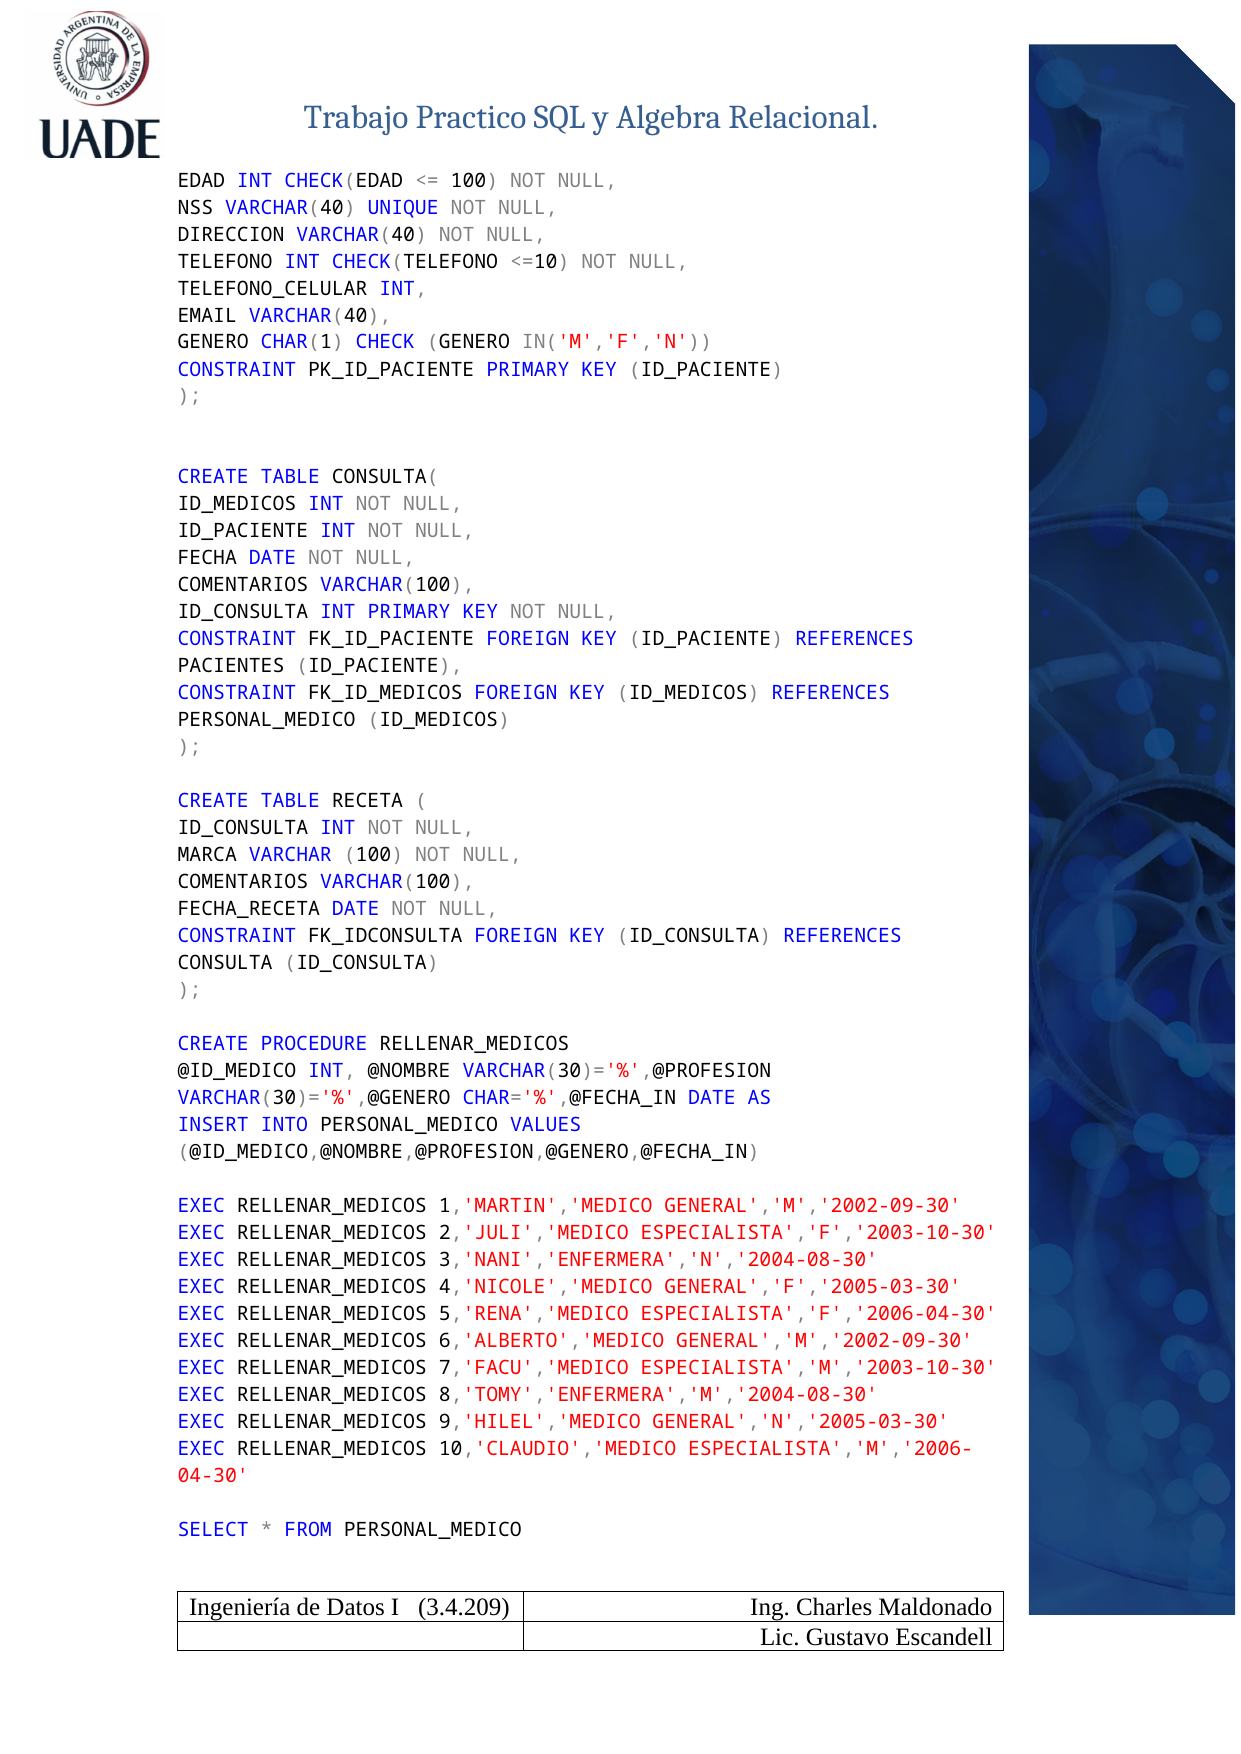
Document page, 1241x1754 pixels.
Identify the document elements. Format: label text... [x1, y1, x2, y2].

text FECHA_RECETA DATE NOT NULL, [177, 894, 1004, 921]
text @ID_MEDICO INT, @NOMBRE VARCHAR(30)='%',@PROFESION VARCHAR(30)='%',@GENERO CHAR='%',@FECHA_IN DATE AS [177, 1056, 1004, 1110]
text CREATE TABLE RECETA ( [177, 786, 1004, 813]
text FECHA DATE NOT NULL, [177, 544, 1004, 571]
text EXEC RELLENAR_MEDICOS 8,'TOMY','ENFERMERA','M','2004-08-30' [177, 1380, 1004, 1407]
text CONSTRAINT FK_ID_MEDICOS FOREIGN KEY (ID_MEDICOS) REFERENCES PERSONAL_MEDICO (ID_MEDICOS) [177, 678, 1004, 732]
text DIRECCION VARCHAR(40) NOT NULL, [177, 220, 1004, 247]
text ID_MEDICOS INT NOT NULL, [177, 490, 1004, 517]
text CONSTRAINT PK_ID_PACIENTE PRIMARY KEY (ID_PACIENTE) [177, 355, 1004, 382]
text CREATE TABLE CONSULTA( [177, 463, 1004, 490]
text EXEC RELLENAR_MEDICOS 7,'FACU','MEDICO ESPECIALISTA','M','2003-10-30' [177, 1353, 1004, 1380]
text ID_PACIENTE INT NOT NULL, [177, 517, 1004, 544]
text NSS VARCHAR(40) UNIQUE NOT NULL, [177, 193, 1004, 220]
text EXEC RELLENAR_MEDICOS 10,'CLAUDIO','MEDICO ESPECIALISTA','M','2006-04-30' [177, 1434, 1004, 1488]
text COMENTARIOS VARCHAR(100), [177, 571, 1004, 598]
text ); [177, 732, 1004, 759]
text EXEC RELLENAR_MEDICOS 1,'MARTIN','MEDICO GENERAL','M','2002-09-30' [177, 1191, 1004, 1218]
text ); [177, 382, 1004, 409]
text CREATE PROCEDURE RELLENAR_MEDICOS [177, 1029, 1004, 1056]
text COMENTARIOS VARCHAR(100), [177, 867, 1004, 894]
picture [25, 11, 166, 158]
text EXEC RELLENAR_MEDICOS 6,'ALBERTO','MEDICO GENERAL','M','2002-09-30' [177, 1326, 1004, 1353]
text EXEC RELLENAR_MEDICOS 4,'NICOLE','MEDICO GENERAL','F','2005-03-30' [177, 1272, 1004, 1299]
text SELECT * FROM PERSONAL_MEDICO [177, 1515, 1004, 1542]
text CONSTRAINT FK_ID_PACIENTE FOREIGN KEY (ID_PACIENTE) REFERENCES PACIENTES (ID_PACIENTE), [177, 624, 1004, 678]
text EMAIL VARCHAR(40), [177, 301, 1004, 328]
text EDAD INT CHECK(EDAD <= 100) NOT NULL, [177, 166, 1004, 193]
text EXEC RELLENAR_MEDICOS 3,'NANI','ENFERMERA','N','2004-08-30' [177, 1245, 1004, 1272]
text EXEC RELLENAR_MEDICOS 2,'JULI','MEDICO ESPECIALISTA','F','2003-10-30' [177, 1218, 1004, 1245]
text CONSTRAINT FK_IDCONSULTA FOREIGN KEY (ID_CONSULTA) REFERENCES CONSULTA (ID_CONSULTA) [177, 921, 1004, 975]
text TELEFONO INT CHECK(TELEFONO <=10) NOT NULL, [177, 247, 1004, 274]
text MARCA VARCHAR (100) NOT NULL, [177, 840, 1004, 867]
text EXEC RELLENAR_MEDICOS 5,'RENA','MEDICO ESPECIALISTA','F','2006-04-30' [177, 1299, 1004, 1326]
text EXEC RELLENAR_MEDICOS 9,'HILEL','MEDICO GENERAL','N','2005-03-30' [177, 1407, 1004, 1434]
text ID_CONSULTA INT PRIMARY KEY NOT NULL, [177, 598, 1004, 624]
text GENERO CHAR(1) CHECK (GENERO IN('M','F','N')) [177, 328, 1004, 355]
text ); [177, 975, 1004, 1002]
text TELEFONO_CELULAR INT, [177, 274, 1004, 301]
text ID_CONSULTA INT NOT NULL, [177, 813, 1004, 840]
picture [1028, 44, 1236, 1615]
text INSERT INTO PERSONAL_MEDICO VALUES (@ID_MEDICO,@NOMBRE,@PROFESION,@GENERO,@FECHA_IN) [177, 1110, 1004, 1164]
